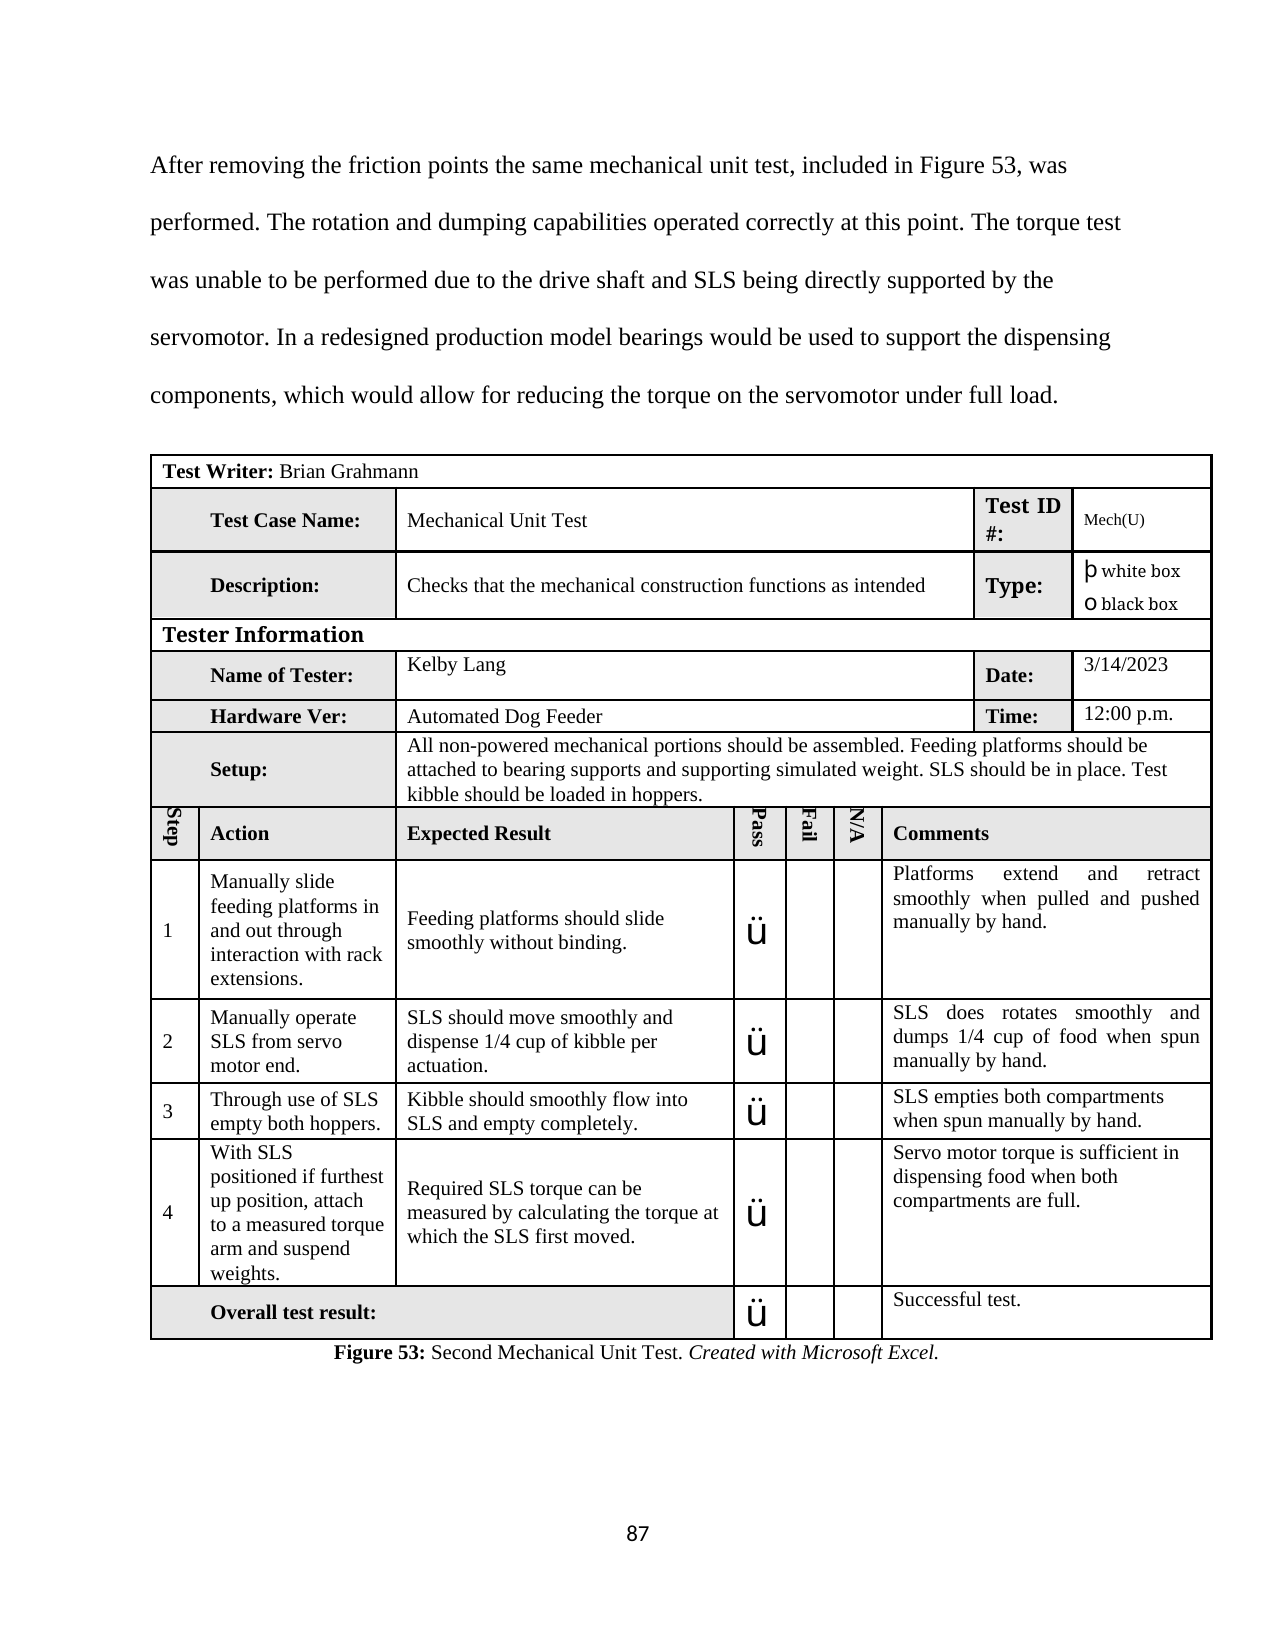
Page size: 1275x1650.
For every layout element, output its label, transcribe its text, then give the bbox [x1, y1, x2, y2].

table_cell ü [735, 1084, 785, 1138]
table_cell o black box [1074, 584, 1210, 617]
table_cell Fail [787, 808, 833, 859]
table_cell [787, 1084, 833, 1138]
table_cell ü [735, 1000, 785, 1082]
table_header Test Writer: Brian Grahmann [152, 456, 1210, 487]
table_cell Platforms extend and retract smoothly when pulled and pushed manually by hand. [883, 861, 1210, 998]
table_cell [152, 489, 199, 550]
table_cell 1 [152, 861, 198, 998]
table_cell [787, 1000, 833, 1082]
table_cell [787, 1140, 833, 1284]
table_cell Checks that the mechanical construction functions as intended [397, 553, 973, 617]
table_cell Step [152, 808, 198, 859]
table_cell Expected Result [397, 808, 733, 859]
table_cell Automated Dog Feeder [397, 701, 973, 731]
table_cell 4 [152, 1140, 198, 1284]
table_cell ü [735, 861, 785, 998]
table_cell [835, 1287, 881, 1338]
table_cell SLS empties both compartments when spun manually by hand. [883, 1084, 1210, 1138]
table_cell [152, 553, 199, 617]
table_cell Manually slide feeding platforms in and out through interaction with rack extensions. [200, 861, 395, 998]
table_cell [152, 1287, 199, 1338]
table_cell Test Case Name: [199, 489, 395, 550]
table_cell Type: [975, 553, 1071, 617]
table_cell N/A [835, 808, 881, 859]
table_cell With SLS positioned if furthest up position, attach to a measured torque arm and suspend weights. [200, 1140, 395, 1284]
table_cell Through use of SLS empty both hoppers. [200, 1084, 395, 1138]
table_cell Successful test. [883, 1287, 1210, 1338]
table_cell SLS does rotates smoothly and dumps 1/4 cup of food when spun manually by hand. [883, 1000, 1210, 1082]
table_cell 2 [152, 1000, 198, 1082]
table_cell Tester Information [152, 620, 1210, 650]
table_cell [787, 1287, 833, 1338]
table_cell Time: [975, 701, 1071, 731]
table_cell Mech(U) [1074, 489, 1210, 550]
table_cell [152, 733, 199, 806]
table_cell [835, 1084, 881, 1138]
table_cell Comments [883, 808, 1210, 859]
table_cell [152, 652, 199, 699]
table_cell ü [735, 1140, 785, 1284]
table_cell [835, 861, 881, 998]
text Figure 53: Second Mechanical Unit Test. Created with Microsoft Excel. [150, 1340, 1125, 1364]
table_cell Servo motor torque is sufficient in dispensing food when both compartments are full. [883, 1140, 1210, 1284]
table_cell Pass [735, 808, 785, 859]
table_cell Overall test result: [199, 1287, 733, 1338]
table_cell 12:00 p.m. [1074, 701, 1210, 731]
table_cell [152, 701, 199, 731]
table_cell [835, 1000, 881, 1082]
table_cell Kibble should smoothly flow into SLS and empty completely. [397, 1084, 733, 1138]
table_cell ü [735, 1287, 785, 1338]
table_cell Setup: [199, 733, 395, 806]
text After removing the friction points the same mechanical unit test, included in Figure 53, was performed. The rotation and dumping capabilities operated correctly at this point. The torque test was unable to be performed due to the drive shaft and SLS being directly supported by the servomotor. In a redesigned production model bearings would be used to support the dispensing components, which would allow for reducing the torque on the servomotor under full load. [150, 150, 1125, 409]
table_cell 3/14/2023 [1074, 652, 1210, 699]
table_cell Manually operate SLS from servo motor end. [200, 1000, 395, 1082]
table_cell Name of Tester: [199, 652, 395, 699]
table_cell All non-powered mechanical portions should be assembled. Feeding platforms should be attached to bearing supports and supporting simulated weight. SLS should be in place. Test kibble should be loaded in hoppers. [397, 733, 1210, 806]
table_cell þ white box [1074, 553, 1210, 584]
table_cell Test ID #: [975, 489, 1071, 550]
table_cell Kelby Lang [397, 652, 973, 699]
table_cell Required SLS torque can be measured by calculating the torque at which the SLS first moved. [397, 1140, 733, 1284]
table_cell [787, 861, 833, 998]
table_cell Feeding platforms should slide smoothly without binding. [397, 861, 733, 998]
table_cell SLS should move smoothly and dispense 1/4 cup of kibble per actuation. [397, 1000, 733, 1082]
table_cell [835, 1140, 881, 1284]
table_cell Hardware Ver: [199, 701, 395, 731]
table_cell 3 [152, 1084, 198, 1138]
table_cell Action [200, 808, 395, 859]
table_cell Mechanical Unit Test [397, 489, 973, 550]
table_cell Description: [199, 553, 395, 617]
table_cell Date: [975, 652, 1071, 699]
